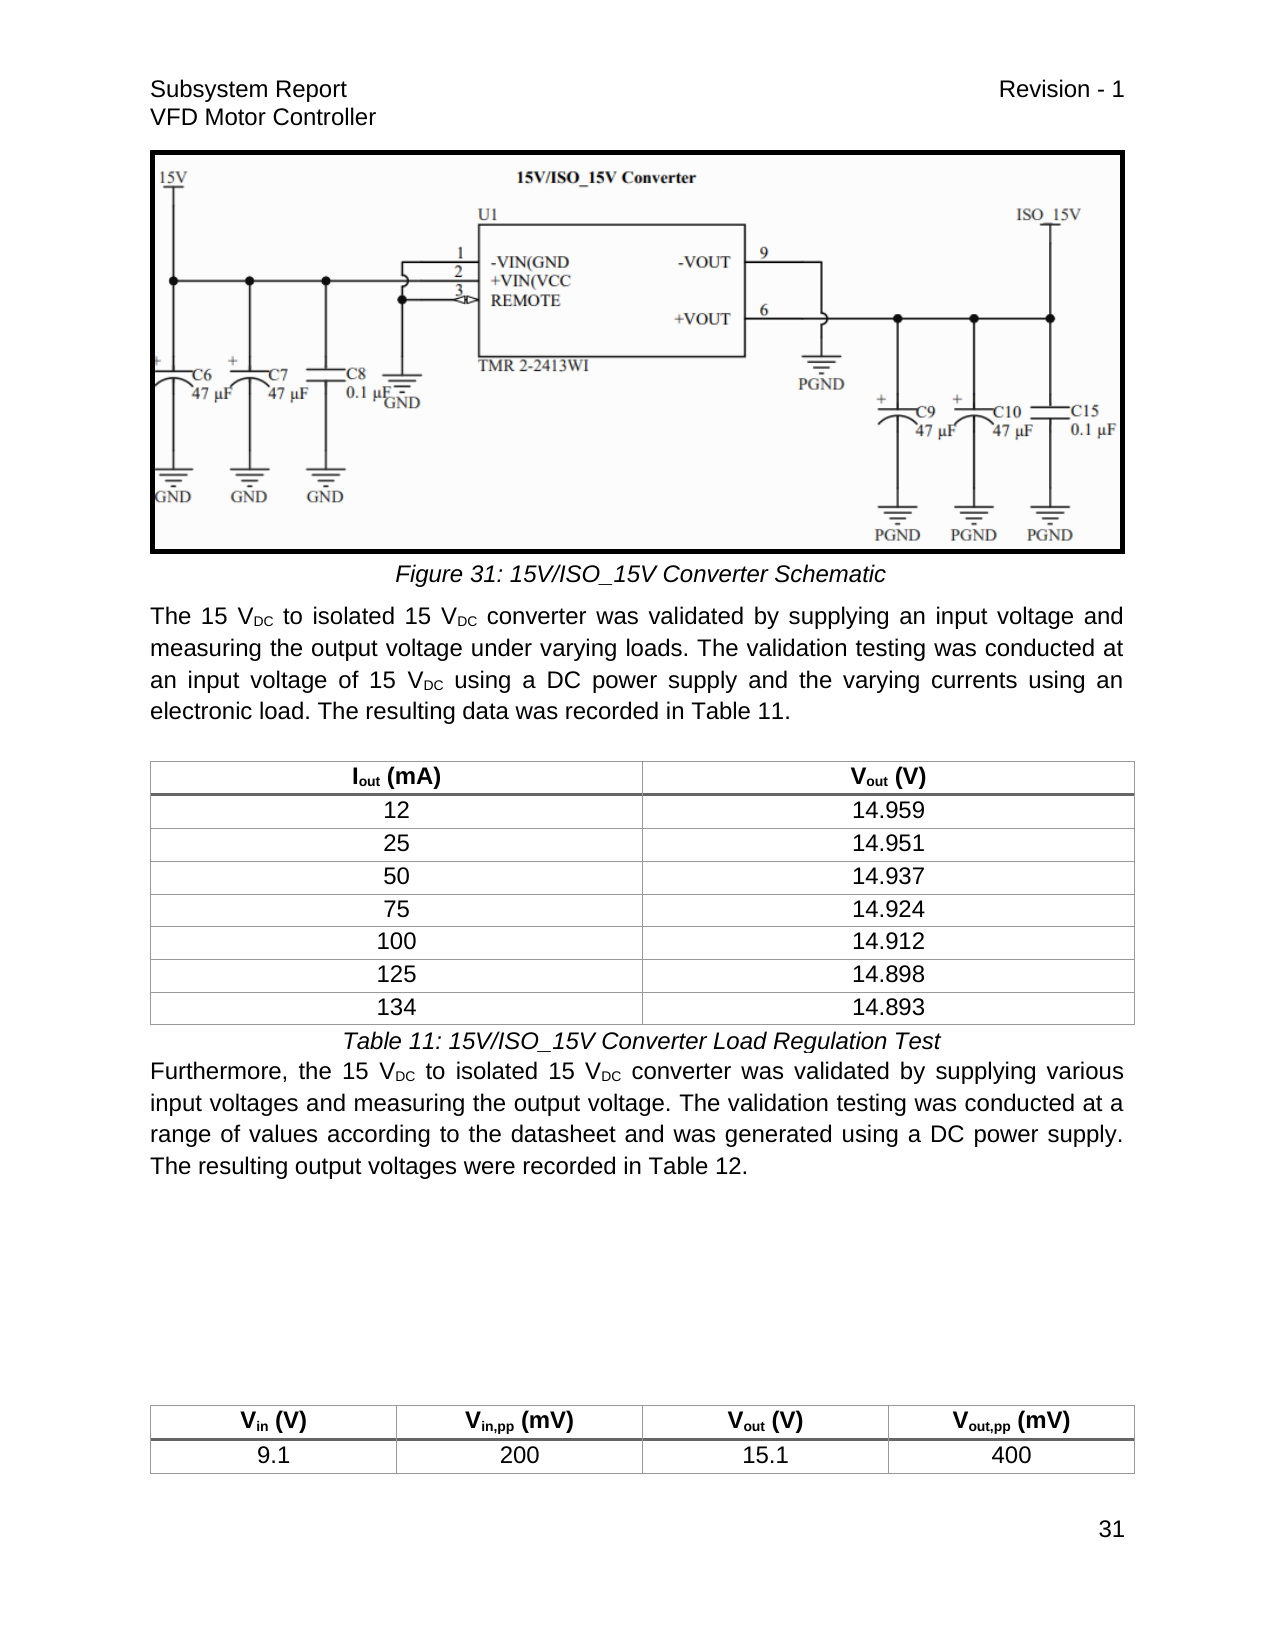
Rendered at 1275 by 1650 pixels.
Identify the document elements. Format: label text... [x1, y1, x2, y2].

table_header Vout (V) [643, 1406, 888, 1438]
table_cell 75 [151, 895, 642, 926]
table_cell 25 [151, 829, 642, 861]
table_cell 100 [151, 927, 642, 959]
table_cell 14.937 [643, 862, 1134, 893]
table_cell 14.898 [643, 960, 1134, 992]
table_cell 14.959 [643, 796, 1134, 828]
table_cell 14.912 [643, 927, 1134, 959]
table_header Vout,pp (mV) [889, 1406, 1134, 1438]
table_cell 9.1 [151, 1441, 396, 1473]
table_header Vin (V) [151, 1406, 396, 1438]
table_cell 125 [151, 960, 642, 992]
table_cell 14.924 [643, 895, 1134, 926]
text Furthermore, the 15 VDC to isolated 15 VDC converter was validated by supplying various input voltages and measuring the output voltage. The validation testing was conducted at a range of values according to the datasheet and was generated using a DC power supply. The resulting output voltages were recorded in Table 12. [150, 1057, 1125, 1179]
table_cell 14.951 [643, 829, 1134, 861]
table_cell 15.1 [643, 1441, 888, 1473]
picture [155, 155, 1120, 549]
table_cell 12 [151, 796, 642, 828]
text Table : 15V/ISO_15V Converter Load Regulation Test [177, 1027, 1108, 1052]
text The 15 VDC to isolated 15 VDC converter was validated by supplying an input voltage and measuring the output voltage under varying loads. The validation testing was conducted at an input voltage of 15 VDC using a DC power supply and the varying currents using an electronic load. The resulting data was recorded in Table 11. [150, 590, 1125, 725]
table_cell 14.893 [643, 993, 1134, 1024]
table_header Vin,pp (mV) [397, 1406, 642, 1438]
text Figure 31: 15V/ISO_15V Converter Schematic [176, 560, 1108, 588]
table_cell 200 [397, 1441, 642, 1473]
table_header Vout (V) [643, 762, 1134, 793]
table_header Iout (mA) [151, 762, 642, 793]
table_cell 400 [889, 1441, 1134, 1473]
table_cell 134 [151, 993, 642, 1024]
table_cell 50 [151, 862, 642, 893]
